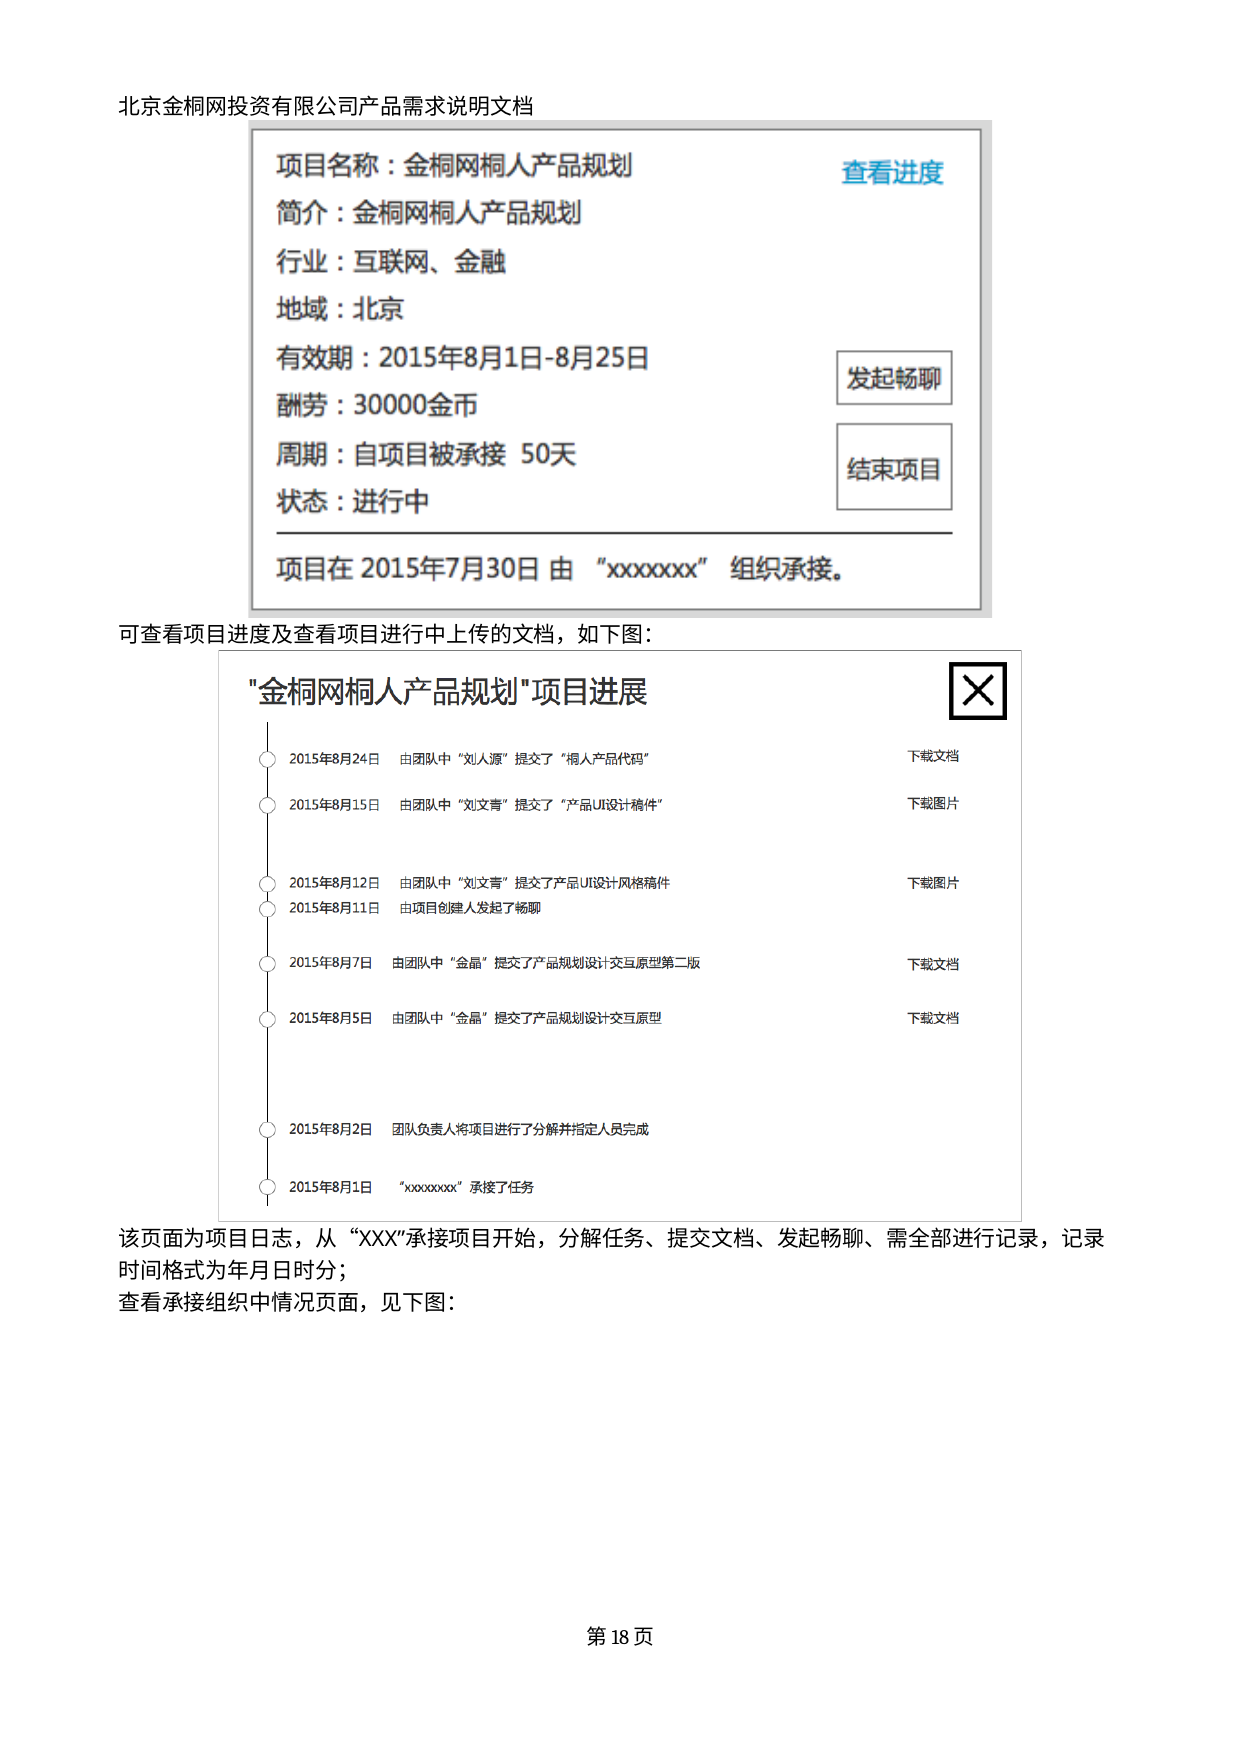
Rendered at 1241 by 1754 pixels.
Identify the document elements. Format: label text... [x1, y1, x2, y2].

text 该页面为项目日志，从“XXX”承接项目开始，分解任务、提交文档、发起畅聊、需全部进行记录，记录时间格式为年月日时分； [118, 1221, 1122, 1285]
text 可查看项目进度及查看项目进行中上传的文档，如下图： [118, 617, 1122, 649]
picture [218, 649, 1022, 1222]
text 查看承接组织中情况页面，见下图： [118, 1285, 1122, 1316]
picture [248, 120, 993, 618]
